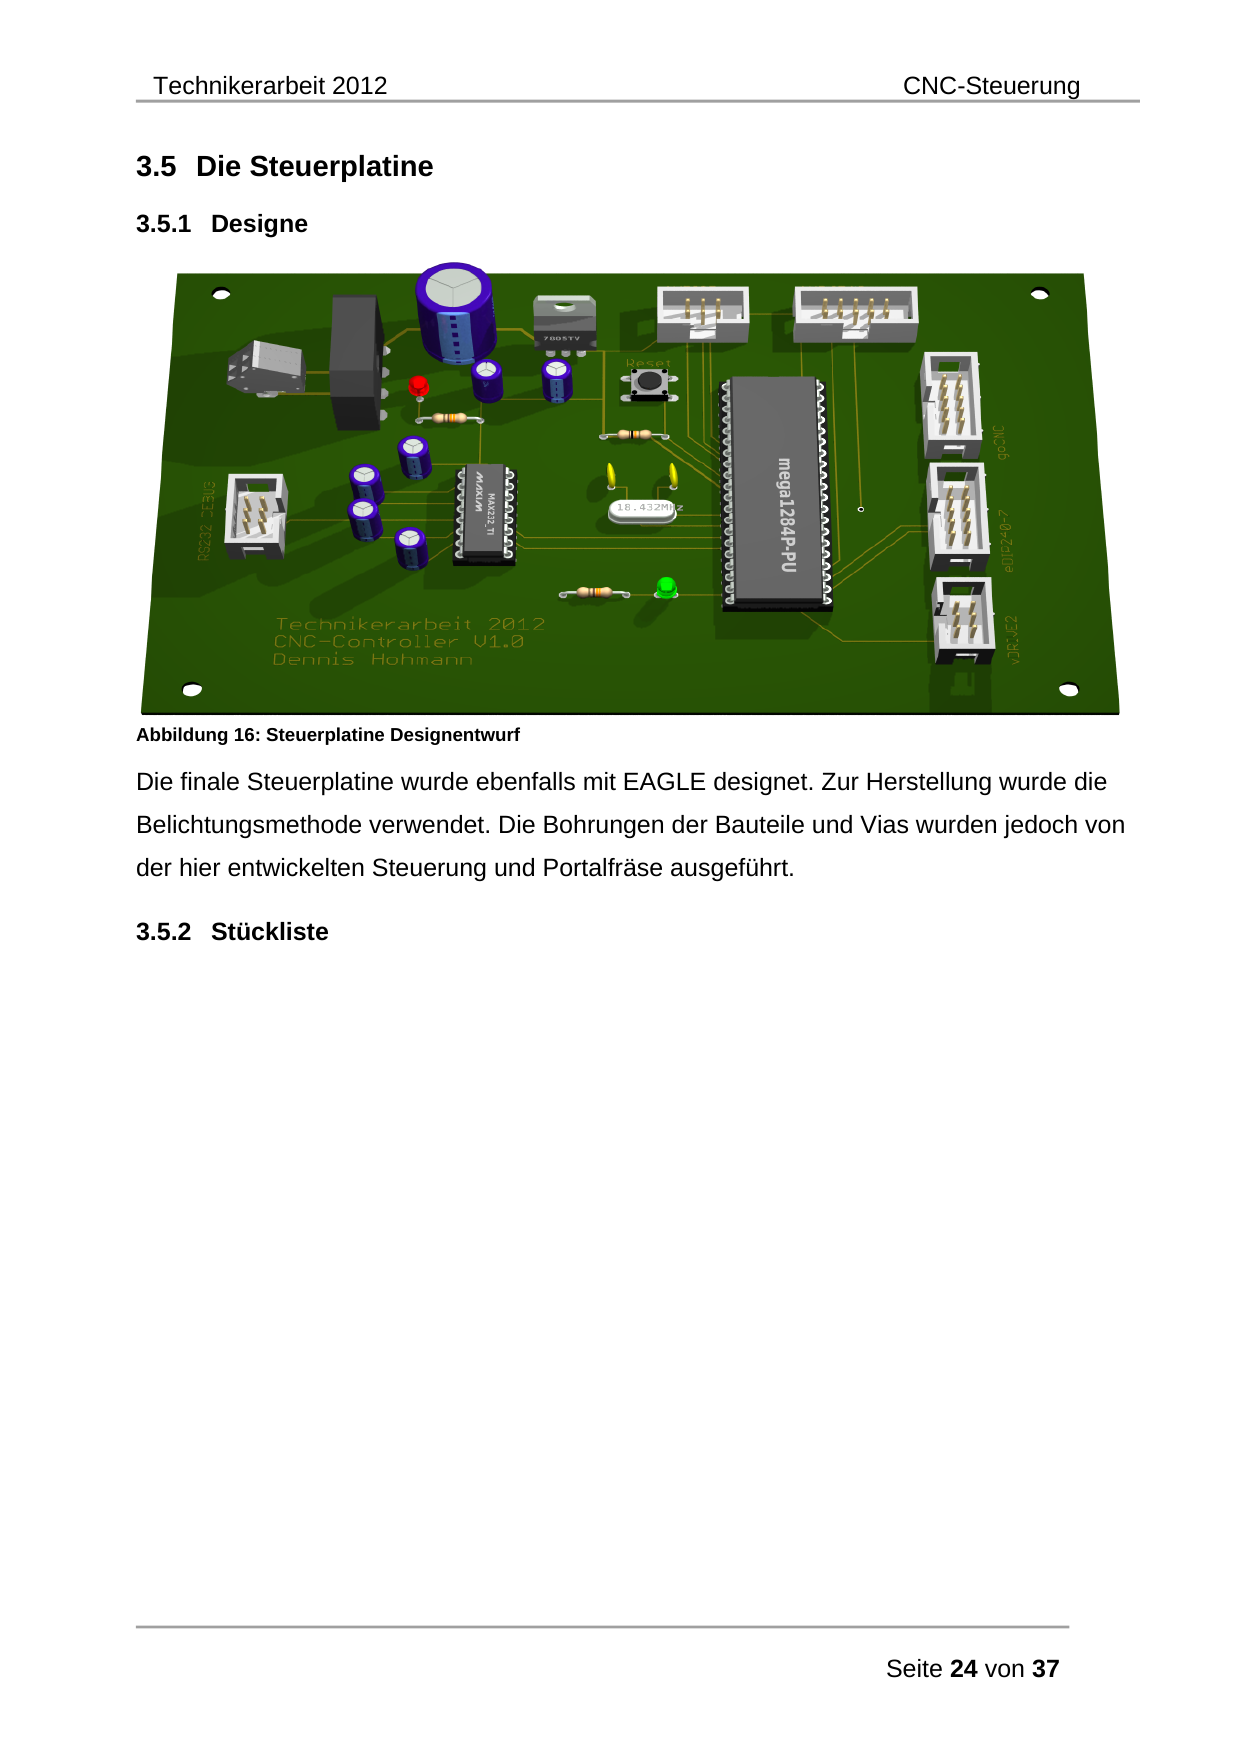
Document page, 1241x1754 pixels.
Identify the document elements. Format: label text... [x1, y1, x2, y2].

picture [135, 241, 1137, 720]
text Die finale Steuerplatine wurde ebenfalls mit EAGLE designet. Zur Herstellung wurde die Belichtungsmethode verwendet. Die Bohrungen der Bauteile und Vias wurden jedoch von der hier entwickelten Steuerung und Portalfräse ausgeführt. [136, 767, 1140, 882]
text Abbildung 16: Steuerplatine Designentwurf [136, 724, 1140, 746]
subtitle Die Steuerplatine [136, 149, 1140, 183]
subtitle Designe [136, 208, 1140, 237]
subtitle Stückliste [136, 917, 1140, 946]
